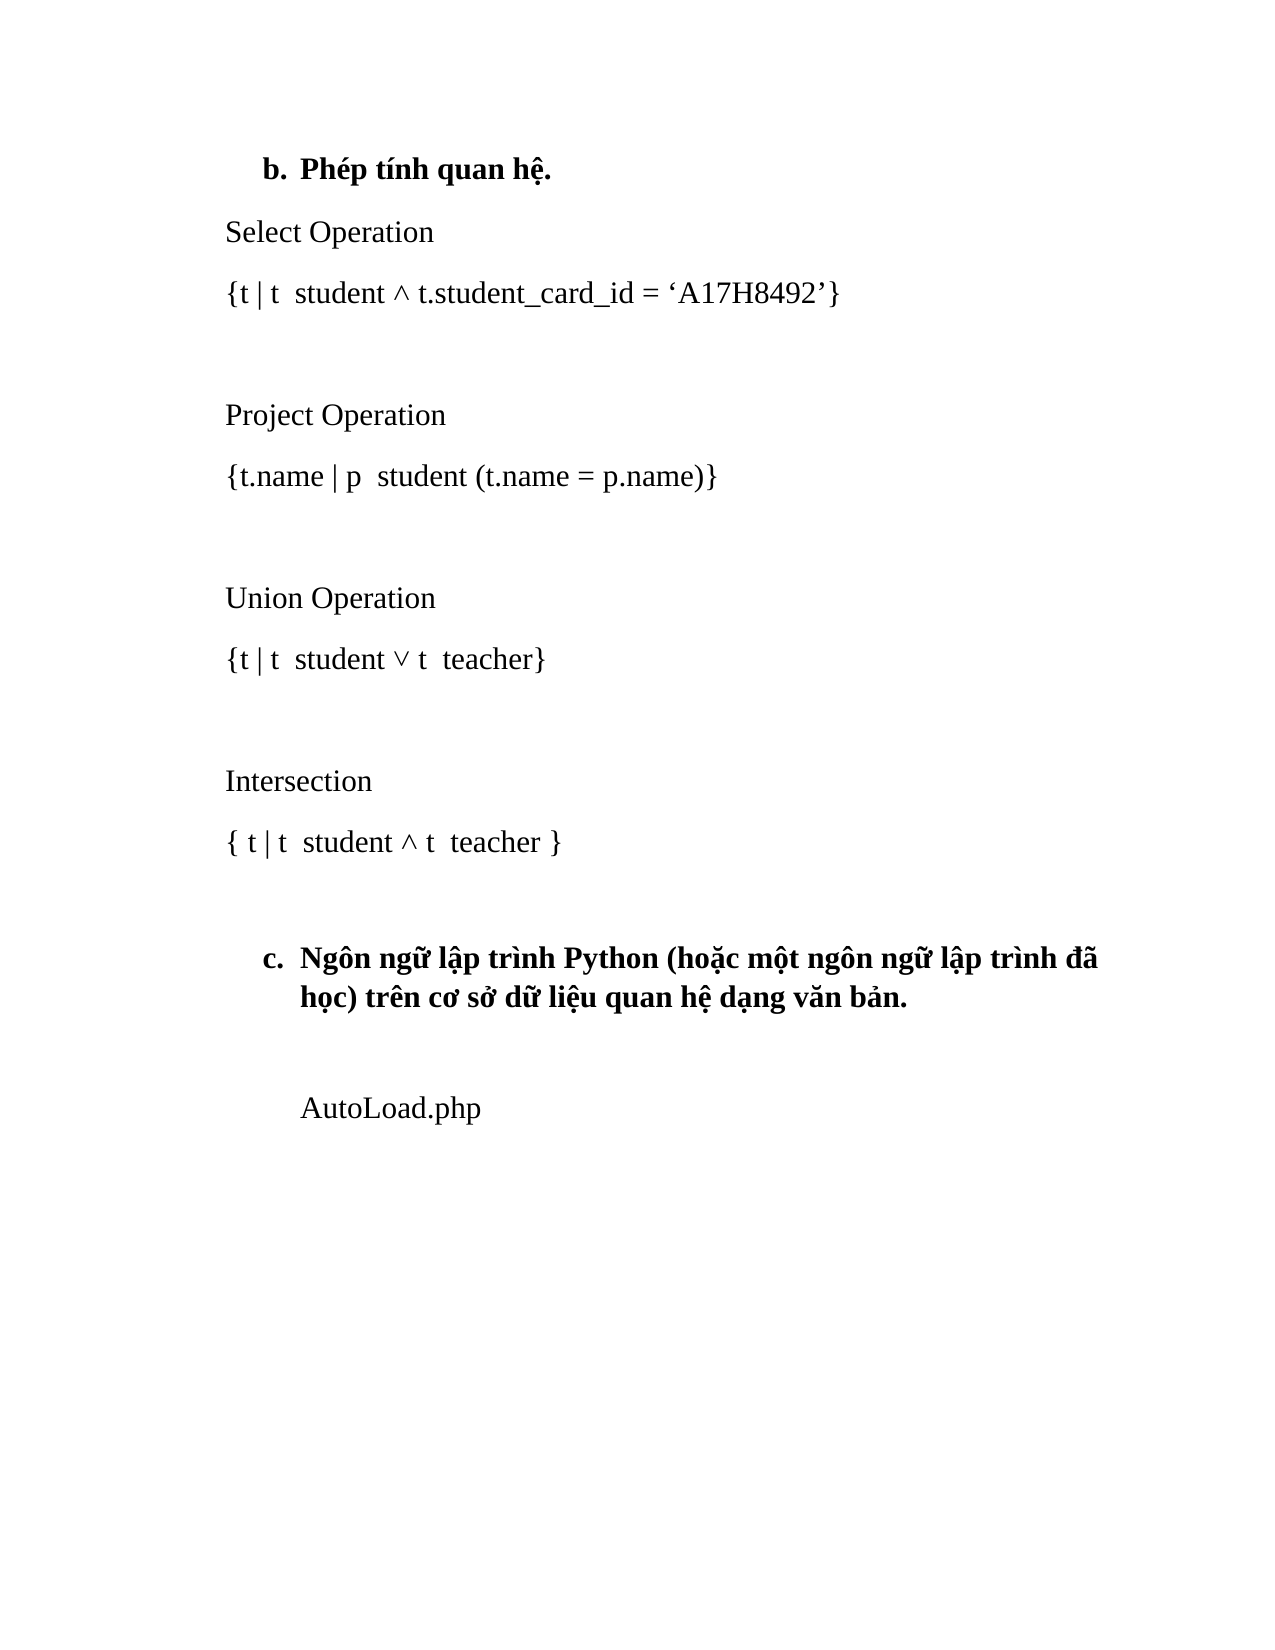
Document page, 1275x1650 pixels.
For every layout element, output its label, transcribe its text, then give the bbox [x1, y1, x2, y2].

list Ngôn ngữ lập trình Python (hoặc một ngôn ngữ lập trình đã học) trên cơ sở dữ liệu quan hệ dạng văn bản. [262, 939, 1125, 1014]
text Union Operation [225, 579, 1125, 615]
list Phép tính quan hệ. [262, 150, 1125, 186]
text Intersection [225, 762, 1125, 798]
text Select Operation [225, 214, 1125, 250]
text {t | t student ˅ t teacher} [225, 640, 1125, 676]
text { t | t student ˄ t teacher } [225, 823, 1125, 859]
text Project Operation [225, 397, 1125, 432]
text AutoLoad.php [225, 1089, 1125, 1125]
text {t | t student ˄ t.student_card_id = ‘A17H8492’} [225, 275, 1125, 311]
text {t.name | p student (t.name = p.name)} [225, 457, 1125, 493]
